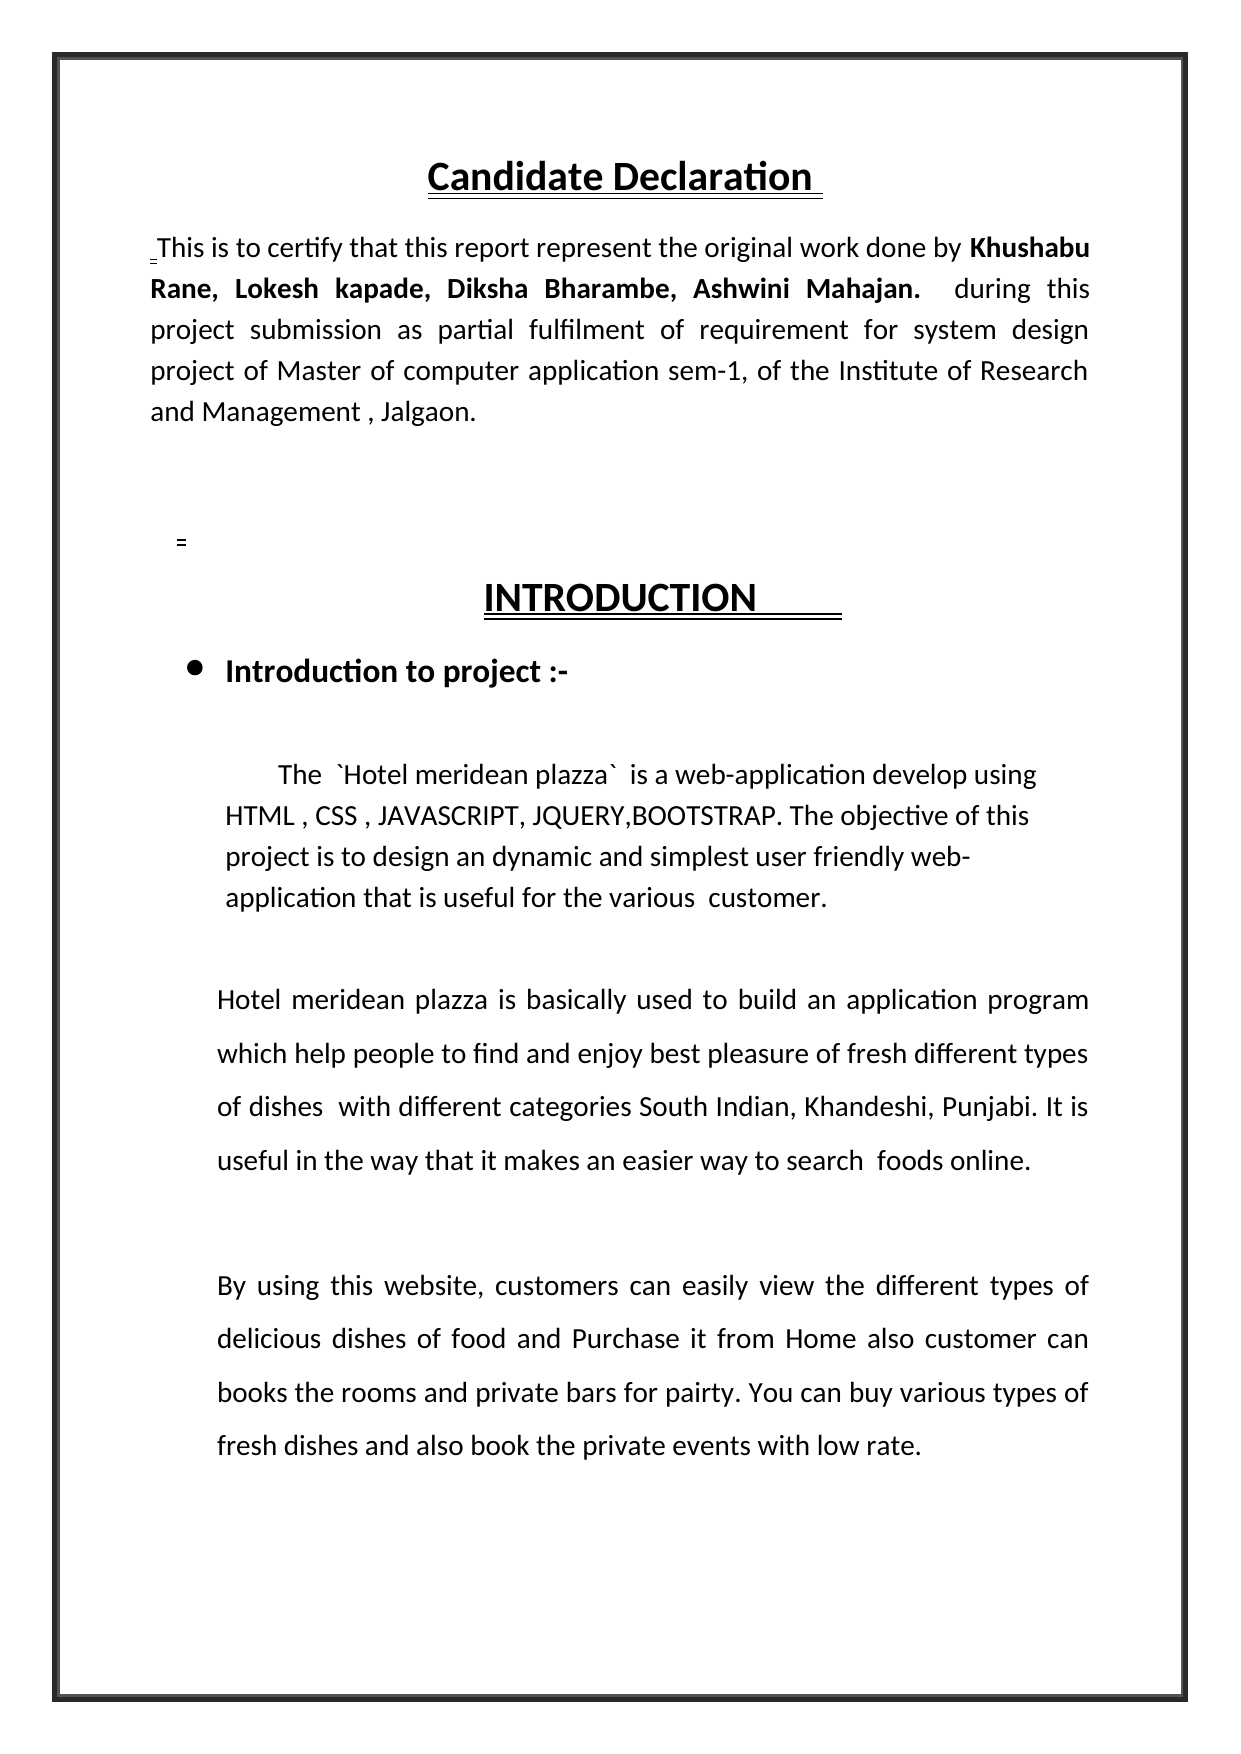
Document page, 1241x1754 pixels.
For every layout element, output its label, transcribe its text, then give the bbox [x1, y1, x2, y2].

list Introduction to project :- [188, 650, 1090, 691]
text Candidate Declaration [150, 150, 1090, 201]
text This is to certify that this report represent the original work done by Khushabu Rane, Lokesh kapade, Diksha Bharambe, Ashwini Mahajan. during this project submission as partial fulfilment of requirement for system design project of Master of computer application sem-1, of the Institute of Research and Management , Jalgaon. [150, 229, 1090, 429]
text By using this website, customers can easily view the different types of delicious dishes of food and Purchase it from Home also customer can books the rooms and private bars for pairty. You can buy various types of fresh dishes and also book the private events with low rate. [217, 1267, 1090, 1463]
list The `Hotel meridean plazza` is a web-application develop using HTML , CSS , JAVASCRIPT, JQUERY,BOOTSTRAP. The objective of this project is to design an dynamic and simplest user friendly web-application that is useful for the various customer. [225, 756, 1090, 914]
text Hotel meridean plazza is basically used to build an application program which help people to find and enjoy best pleasure of fresh different types of dishes with different categories South Indian, Khandeshi, Punjabi. It is useful in the way that it makes an easier way to search foods online. [217, 981, 1090, 1177]
text INTRODUCTION [150, 571, 1090, 621]
